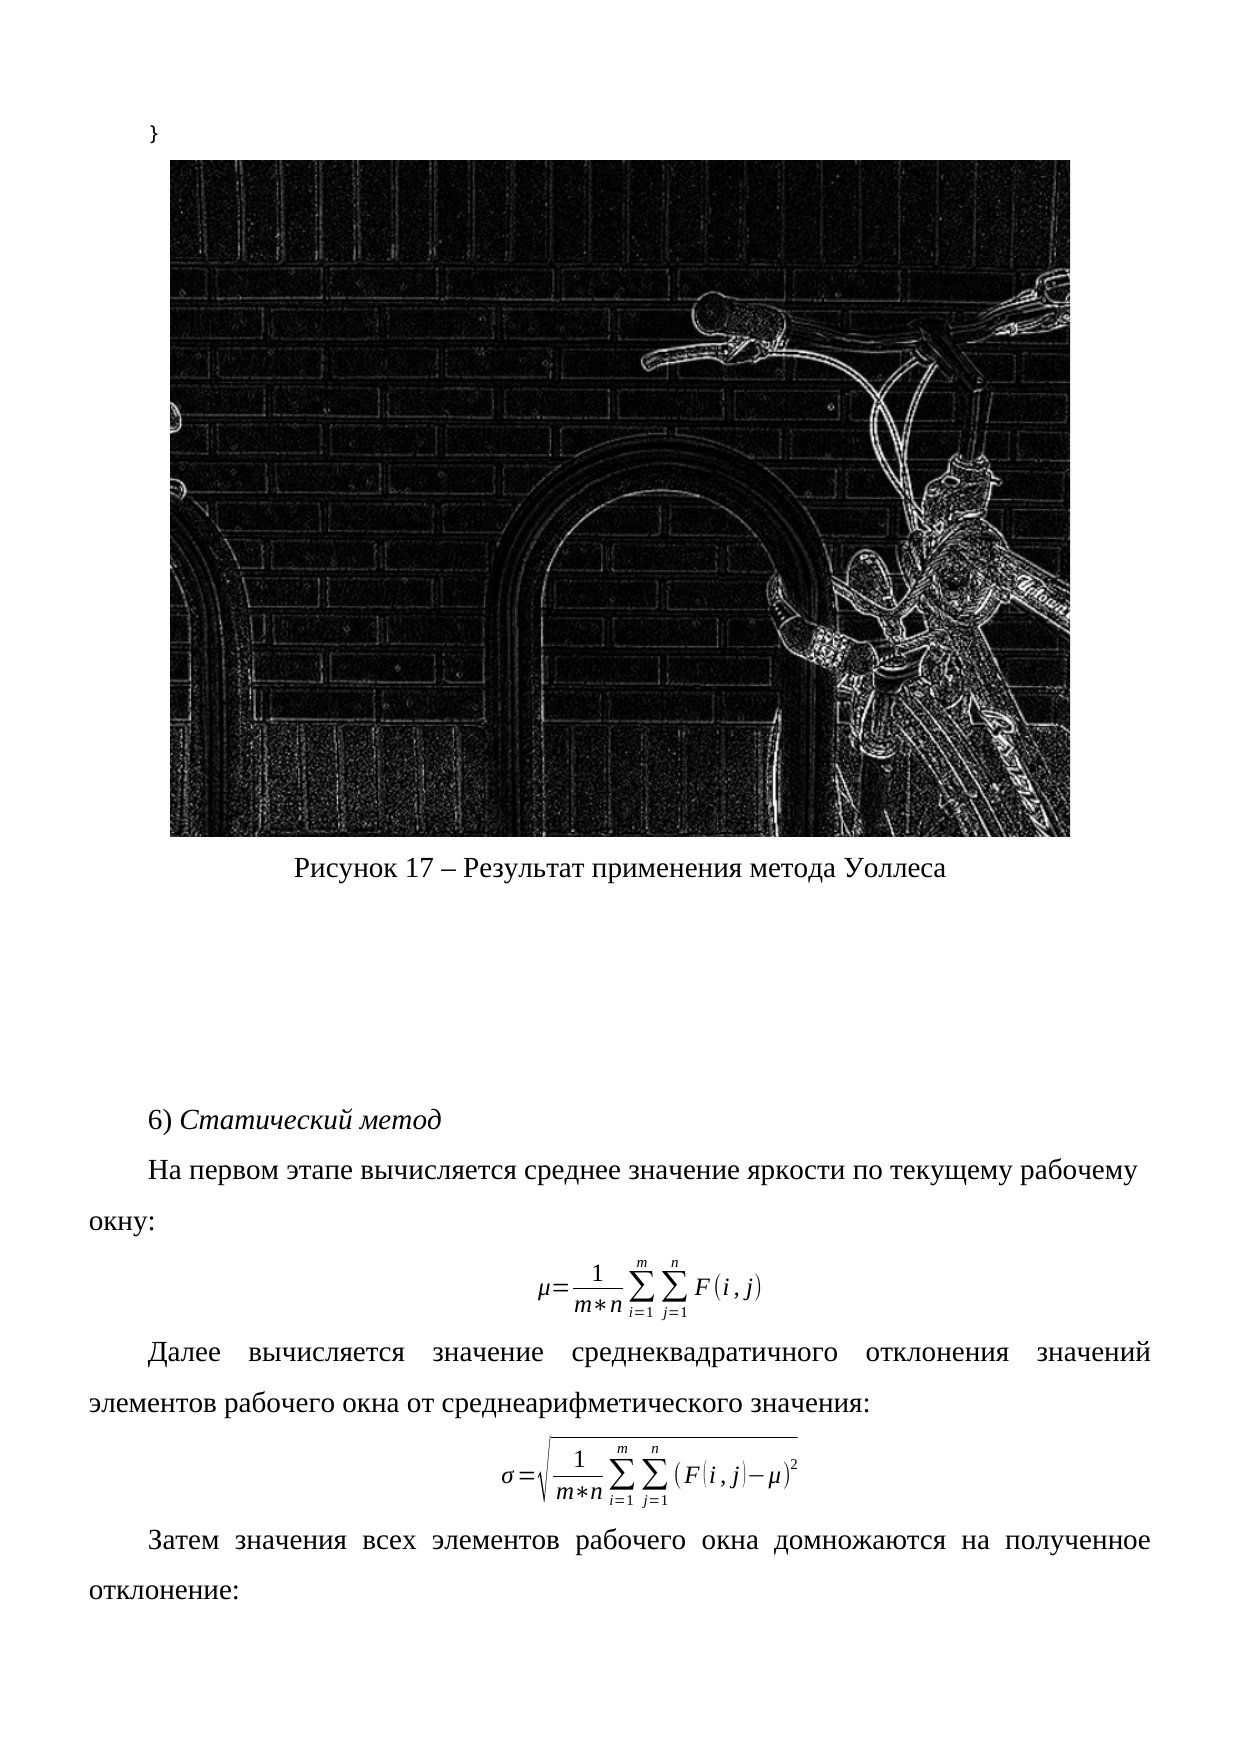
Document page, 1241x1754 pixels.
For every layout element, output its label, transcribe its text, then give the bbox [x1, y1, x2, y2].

text 6) Статический метод [88, 1102, 1152, 1136]
picture [170, 160, 1071, 837]
text Затем значения всех элементов рабочего окна домножаются на полученное отклонение: [88, 1522, 1152, 1606]
text Далее вычисляется значение среднеквадратичного отклонения значений элементов рабочего окна от среднеарифметического значения: [88, 1334, 1152, 1418]
text На первом этапе вычисляется среднее значение яркости по текущему рабочему окну: [88, 1152, 1152, 1236]
text Рисунок 17 – Результат применения метода Уоллеса [88, 851, 1152, 884]
text } [88, 118, 1152, 147]
